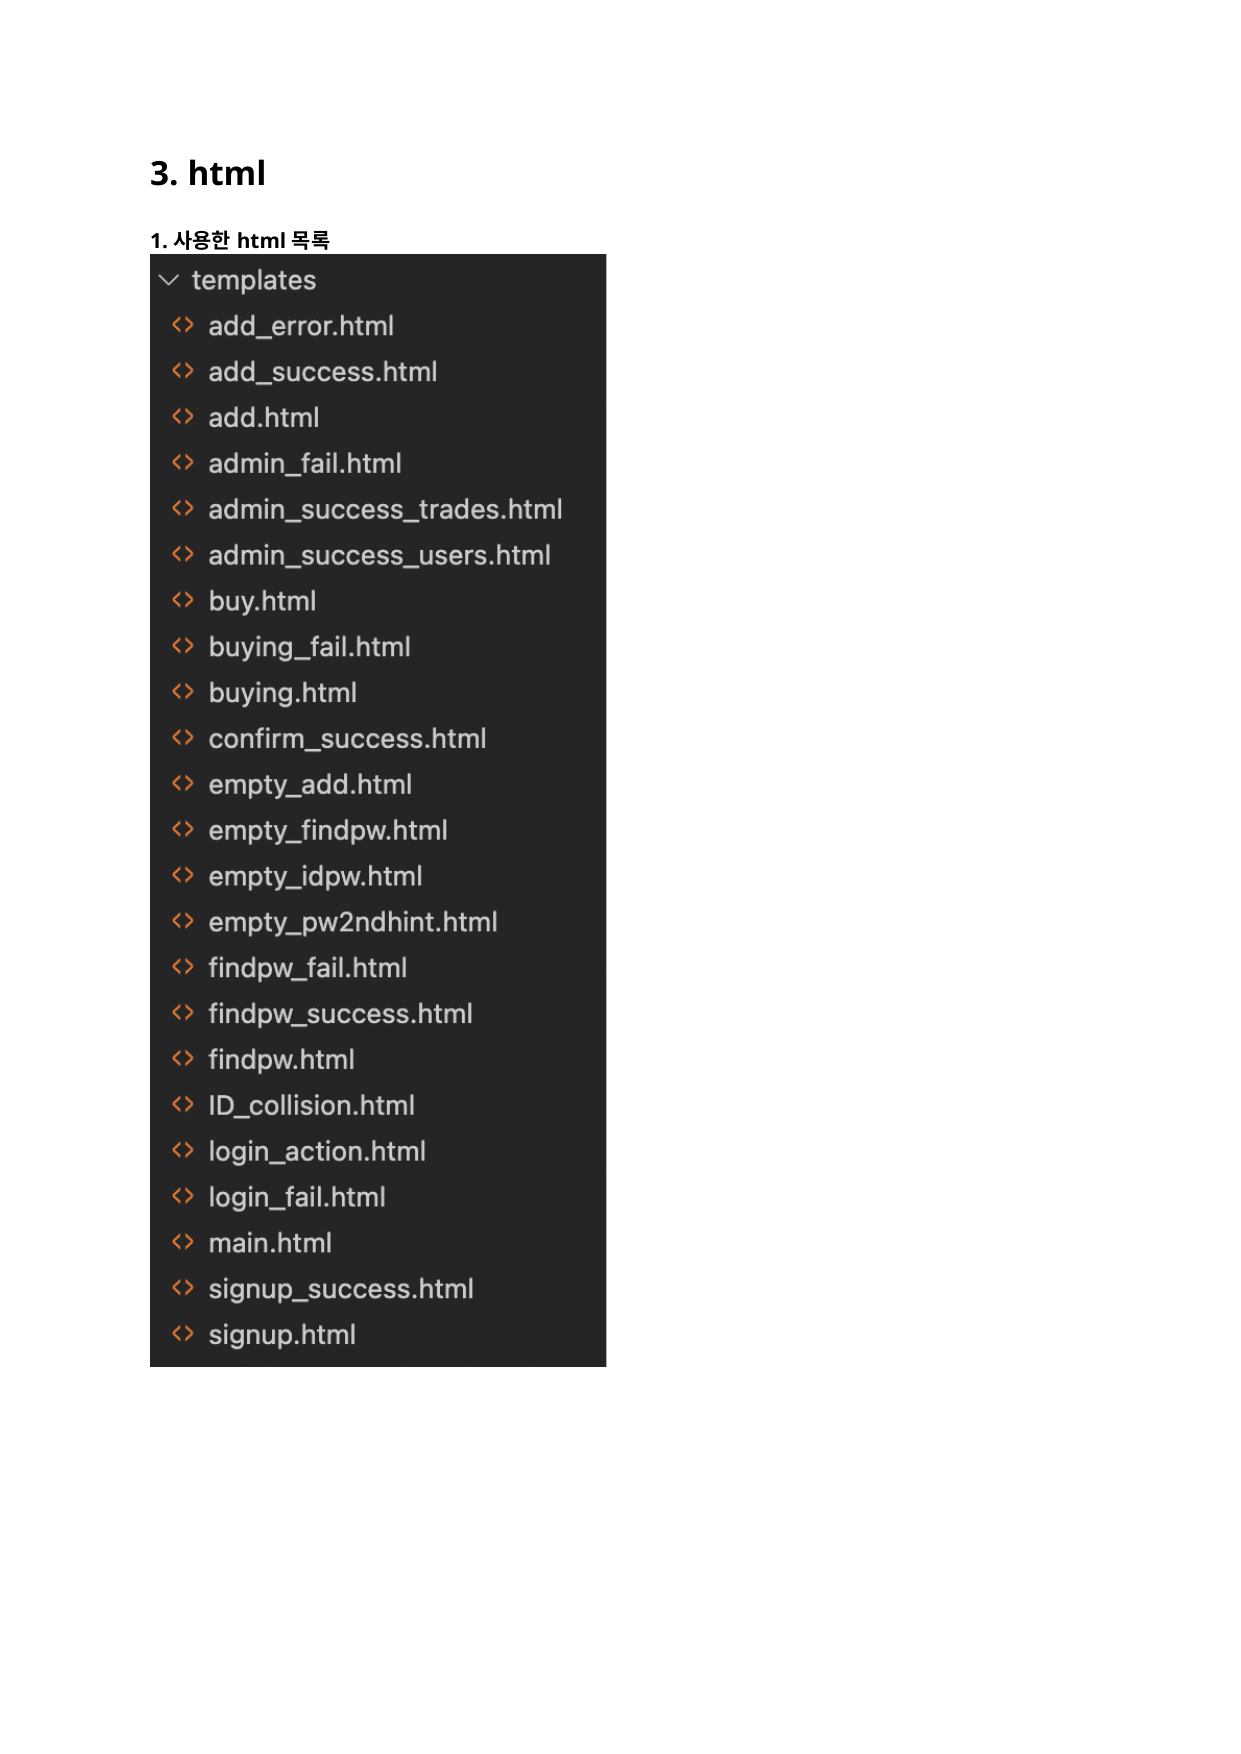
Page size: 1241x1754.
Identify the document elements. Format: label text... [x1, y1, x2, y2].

text 3. html [150, 150, 1090, 195]
picture [150, 254, 607, 1367]
text 1. 사용한 html 목록 [150, 224, 1090, 254]
